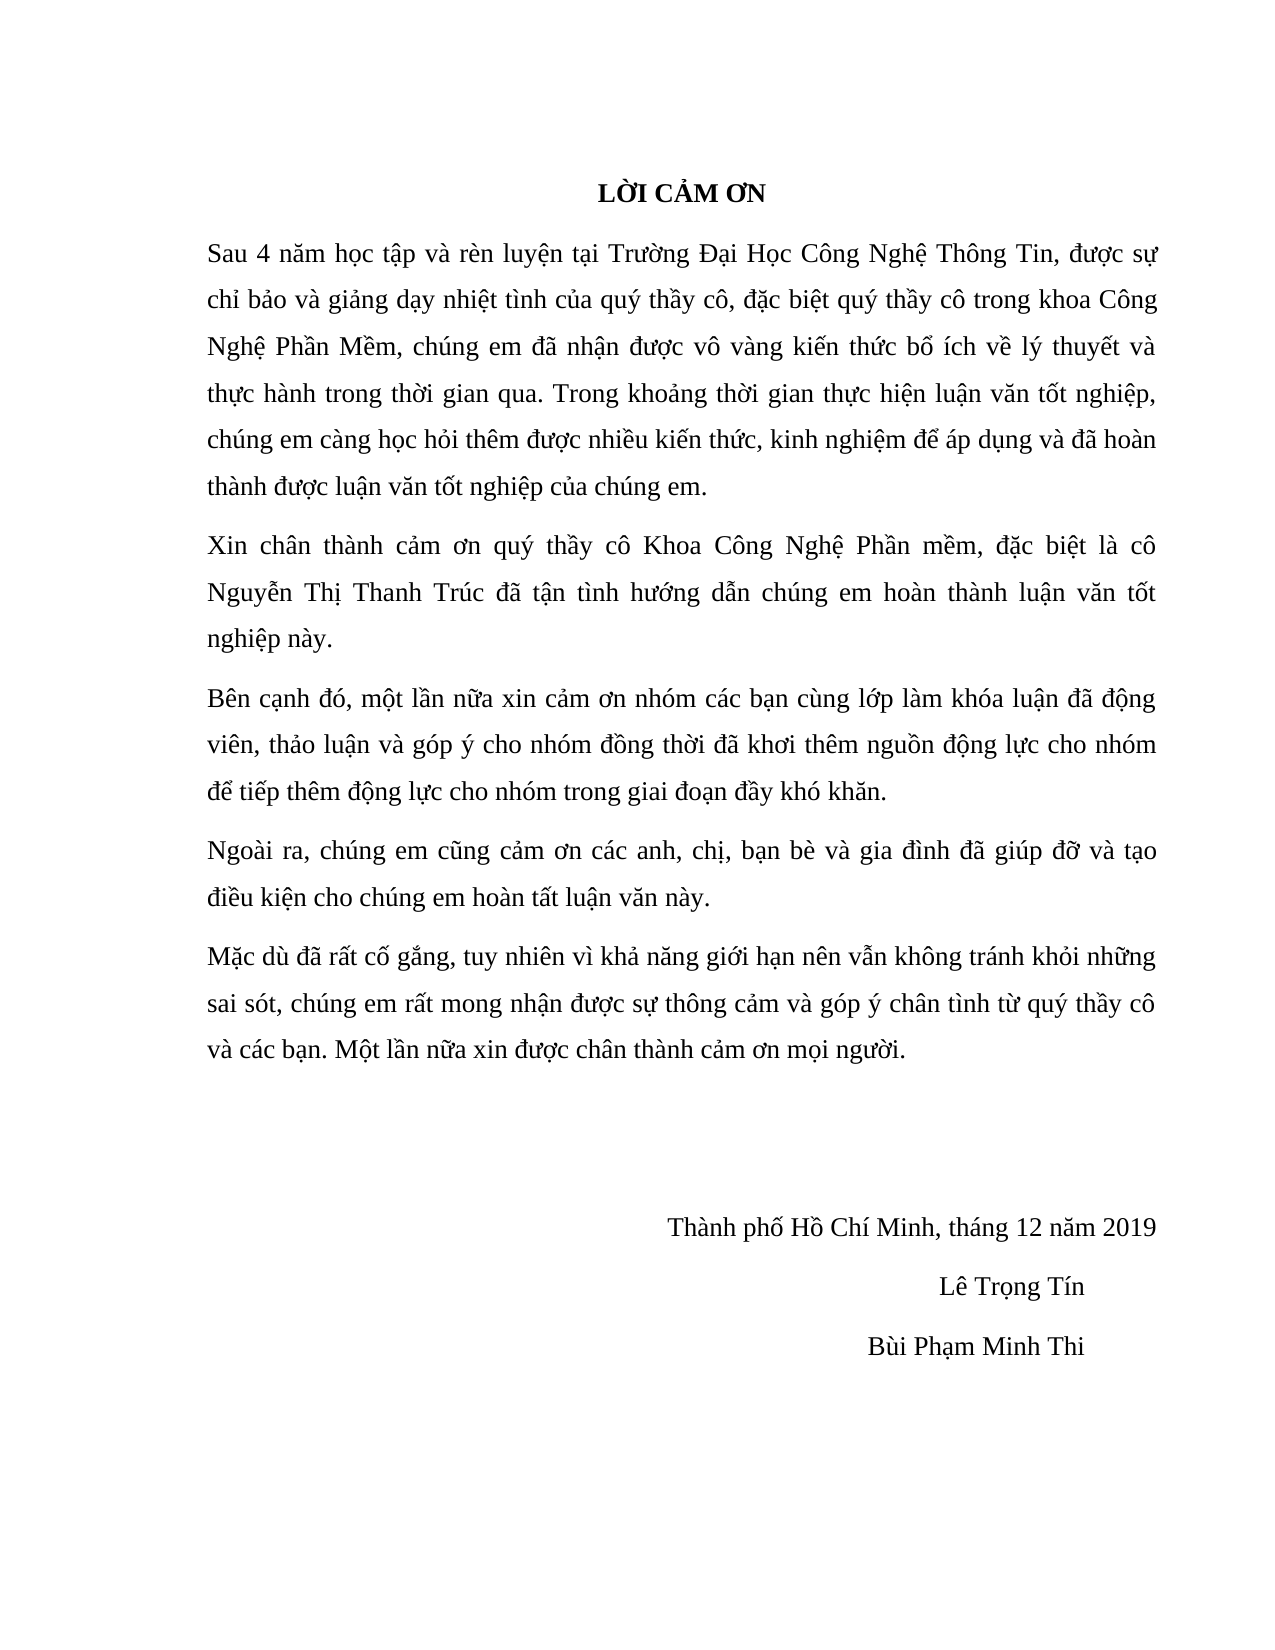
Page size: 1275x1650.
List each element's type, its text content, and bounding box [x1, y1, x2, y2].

text Sau 4 năm học tập và rèn luyện tại Trường Đại Học Công Nghệ Thông Tin, được sự chỉ bảo và giảng dạy nhiệt tình của quý thầy cô, đặc biệt quý thầy cô trong khoa Công Nghệ Phần Mềm, chúng em đã nhận được vô vàng kiến thức bổ ích về lý thuyết và thực hành trong thời gian qua. Trong khoảng thời gian thực hiện luận văn tốt nghiệp, chúng em càng học hỏi thêm được nhiều kiến thức, kinh nghiệm để áp dụng và đã hoàn thành được luận văn tốt nghiệp của chúng em. [207, 237, 1157, 501]
text Thành phố Hồ Chí Minh, tháng 12 năm 2019 [667, 1211, 1219, 1242]
text Xin chân thành cảm ơn quý thầy cô Khoa Công Nghệ Phần mềm, đặc biệt là cô Nguyễn Thị Thanh Trúc đã tận tình hướng dẫn chúng em hoàn thành luận văn tốt nghiệp này. [207, 529, 1157, 654]
text Lê Trọng Tín Bùi Phạm Minh Thi [867, 1270, 1087, 1361]
text Mặc dù đã rất cố gắng, tuy nhiên vì khả năng giới hạn nên vẫn không tránh khỏi những sai sót, chúng em rất mong nhận được sự thông cảm và góp ý chân tình từ quý thầy cô và các bạn. Một lần nữa xin được chân thành cảm ơn mọi người. [207, 940, 1157, 1065]
text Bên cạnh đó, một lần nữa xin cảm ơn nhóm các bạn cùng lớp làm khóa luận đã động viên, thảo luận và góp ý cho nhóm đồng thời đã khơi thêm nguồn động lực cho nhóm để tiếp thêm động lực cho nhóm trong giai đoạn đầy khó khăn. [207, 682, 1157, 806]
subtitle LỜI CẢM ƠN [412, 177, 952, 209]
text Ngoài ra, chúng em cũng cảm ơn các anh, chị, bạn bè và gia đình đã giúp đỡ và tạo điều kiện cho chúng em hoàn tất luận văn này. [207, 834, 1157, 912]
